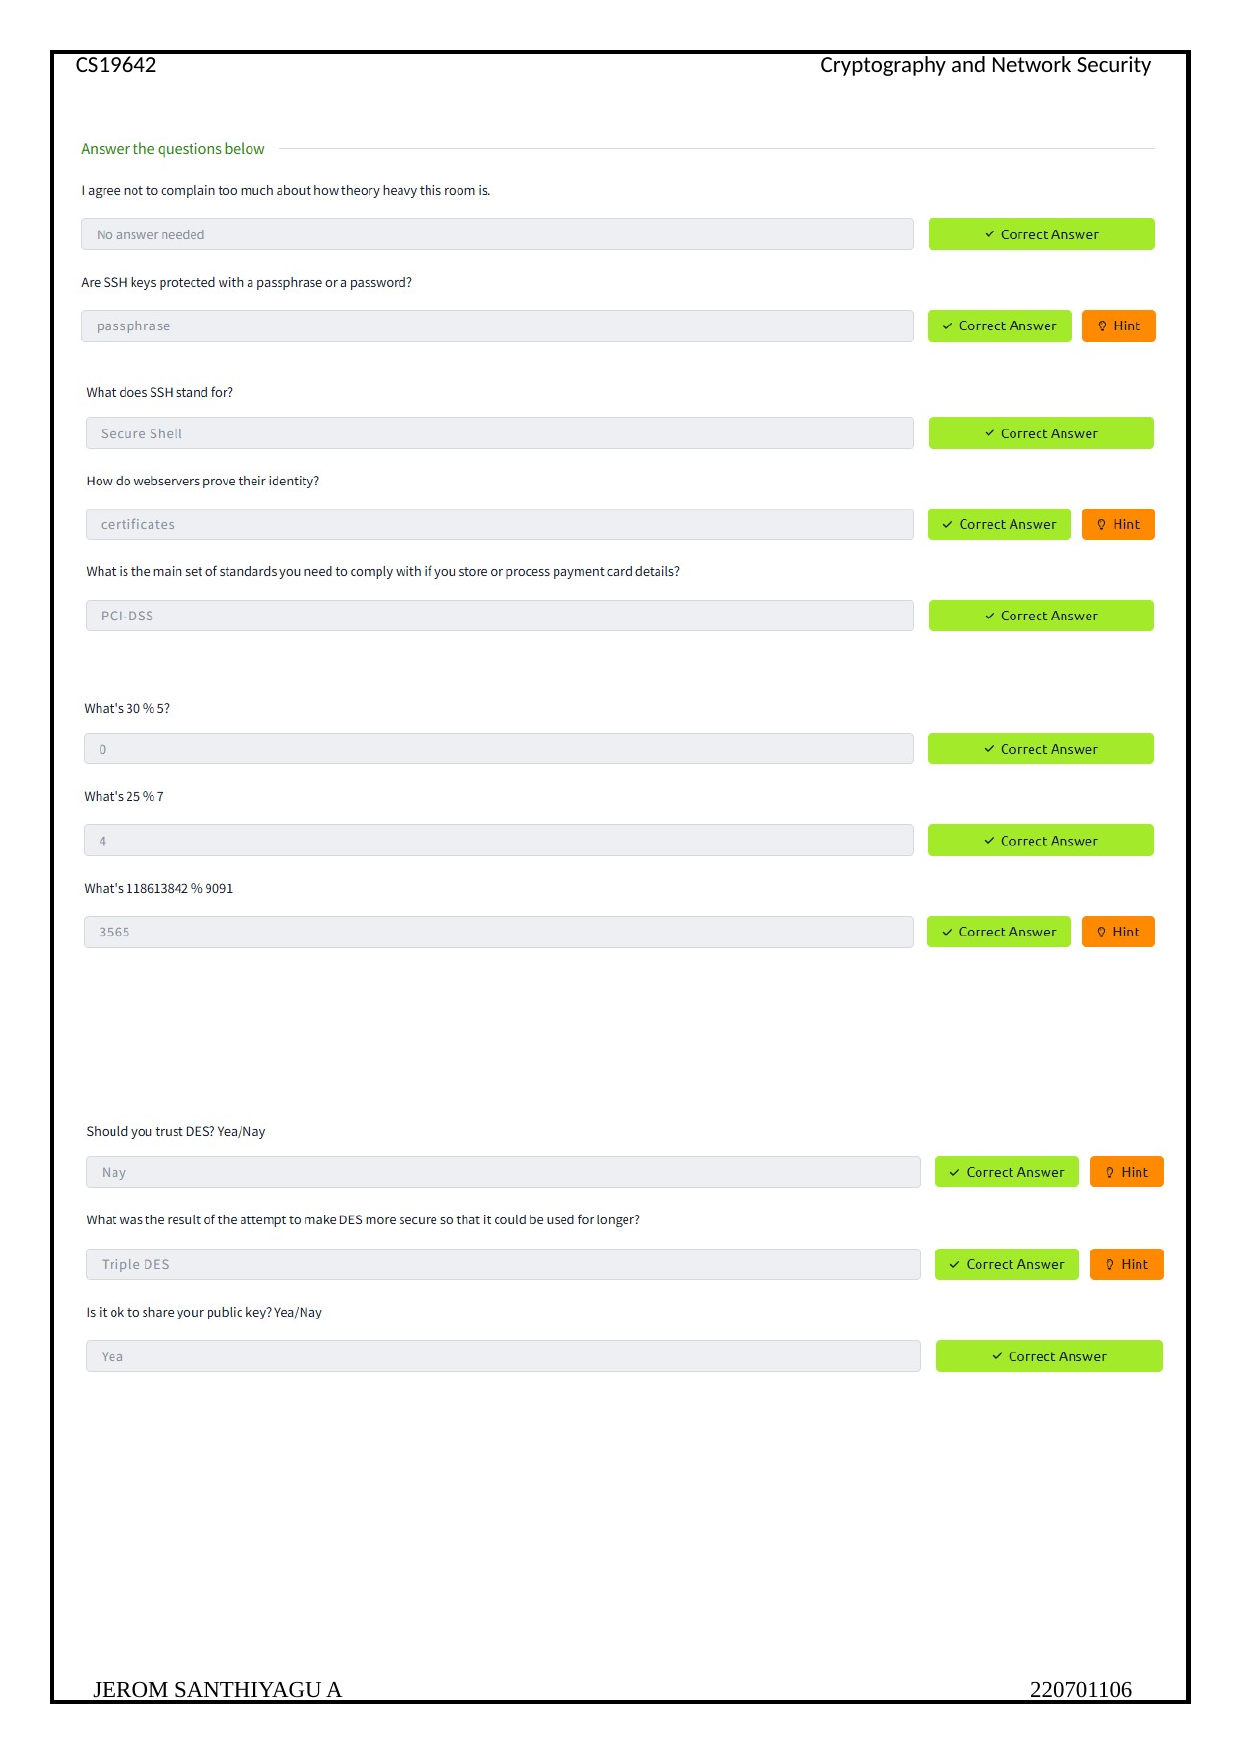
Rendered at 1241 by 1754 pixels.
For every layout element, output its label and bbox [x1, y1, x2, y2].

picture [75, 376, 1166, 644]
picture [75, 138, 1166, 357]
picture [81, 1115, 1172, 1387]
picture [74, 695, 1165, 966]
